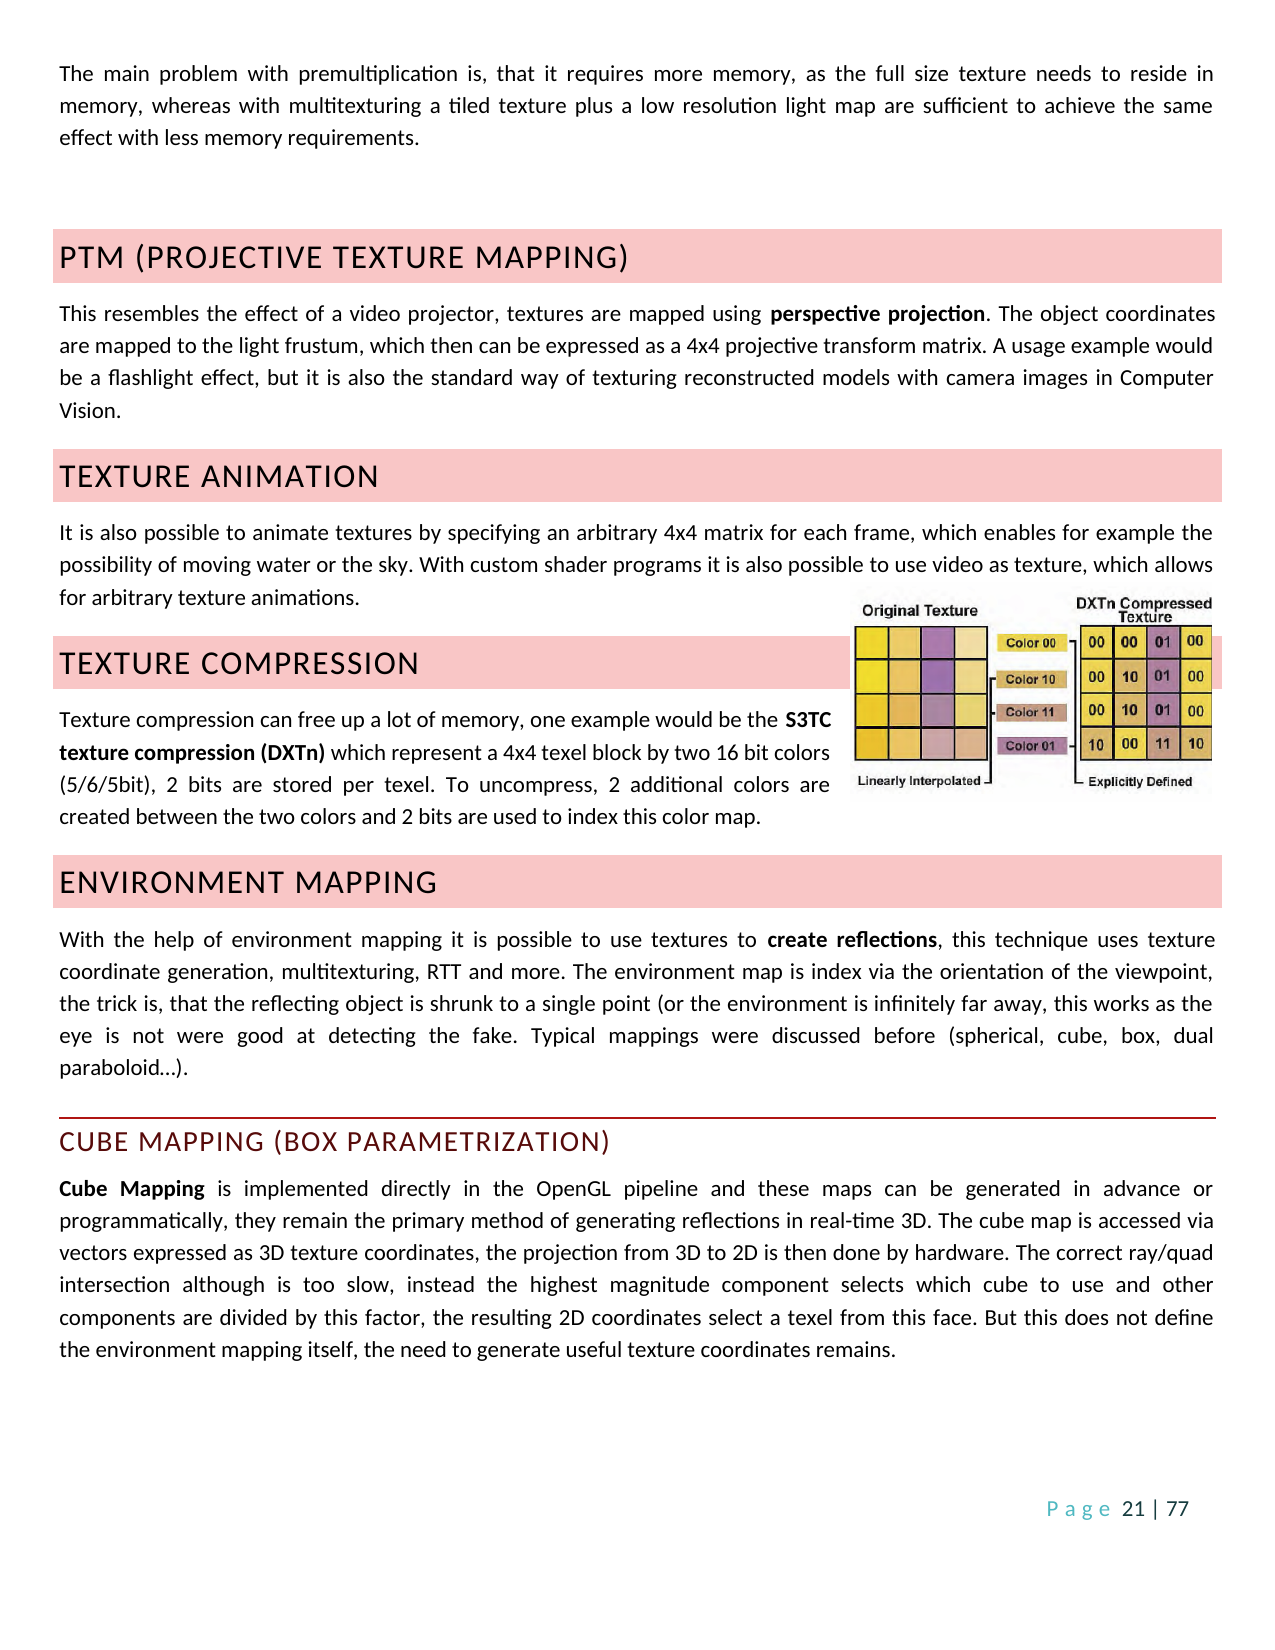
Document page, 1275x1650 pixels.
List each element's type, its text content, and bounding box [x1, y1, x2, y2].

text The main problem with premultiplication is, that it requires more memory, as the full size texture needs to reside in memory, whereas with multitexturing a tiled texture plus a low resolution light map are sufficient to achieve the same effect with less memory requirements. [59, 59, 1216, 151]
text With the help of environment mapping it is possible to use textures to create reflections, this technique uses texture coordinate generation, multitexturing, RTT and more. The environment map is index via the orientation of the viewpoint, the trick is, that the reflecting object is shrunk to a single point (or the environment is infinitely far away, this works as the eye is not were good at detecting the fake. Typical mappings were discussed before (spherical, cube, box, dual paraboloid…). [59, 925, 1216, 1082]
text This resembles the effect of a video projector, textures are mapped using perspective projection. The object coordinates are mapped to the light frustum, which then can be expressed as a 4x4 projective transform matrix. A usage example would be a flashlight effect, but it is also the standard way of texturing reconstructed models with camera images in Computer Vision. [59, 299, 1216, 424]
subtitle Environment Mapping [59, 861, 1216, 902]
subtitle PTM (Projective Texture Mapping) [59, 236, 1216, 276]
subtitle Texture Compression [59, 642, 850, 683]
picture [850, 582, 1212, 802]
text It is also possible to animate textures by specifying an arbitrary 4x4 matrix for each frame, which enables for example the possibility of moving water or the sky. With custom shader programs it is also possible to use video as texture, which allows for arbitrary texture animations. [59, 518, 1216, 611]
text Texture compression can free up a lot of memory, one example would be the S3TC texture compression (DXTn) which represent a 4x4 texel block by two 16 bit colors (5/6/5bit), 2 bits are stored per texel. To uncompress, 2 additional colors are created between the two colors and 2 bits are used to index this color map. [59, 706, 1216, 830]
subtitle Texture Animation [59, 455, 1216, 496]
subtitle Cube Mapping (Box Parametrization) [59, 1119, 1216, 1158]
text Cube Mapping is implemented directly in the OpenGL pipeline and these maps can be generated in advance or programmatically, they remain the primary method of generating reflections in real-time 3D. The cube map is accessed via vectors expressed as 3D texture coordinates, the projection from 3D to 2D is then done by hardware. The correct ray/quad intersection although is too slow, instead the highest magnitude component selects which cube to use and other components are divided by this factor, the resulting 2D coordinates select a texel from this face. But this does not define the environment mapping itself, the need to generate useful texture coordinates remains. [59, 1174, 1216, 1363]
